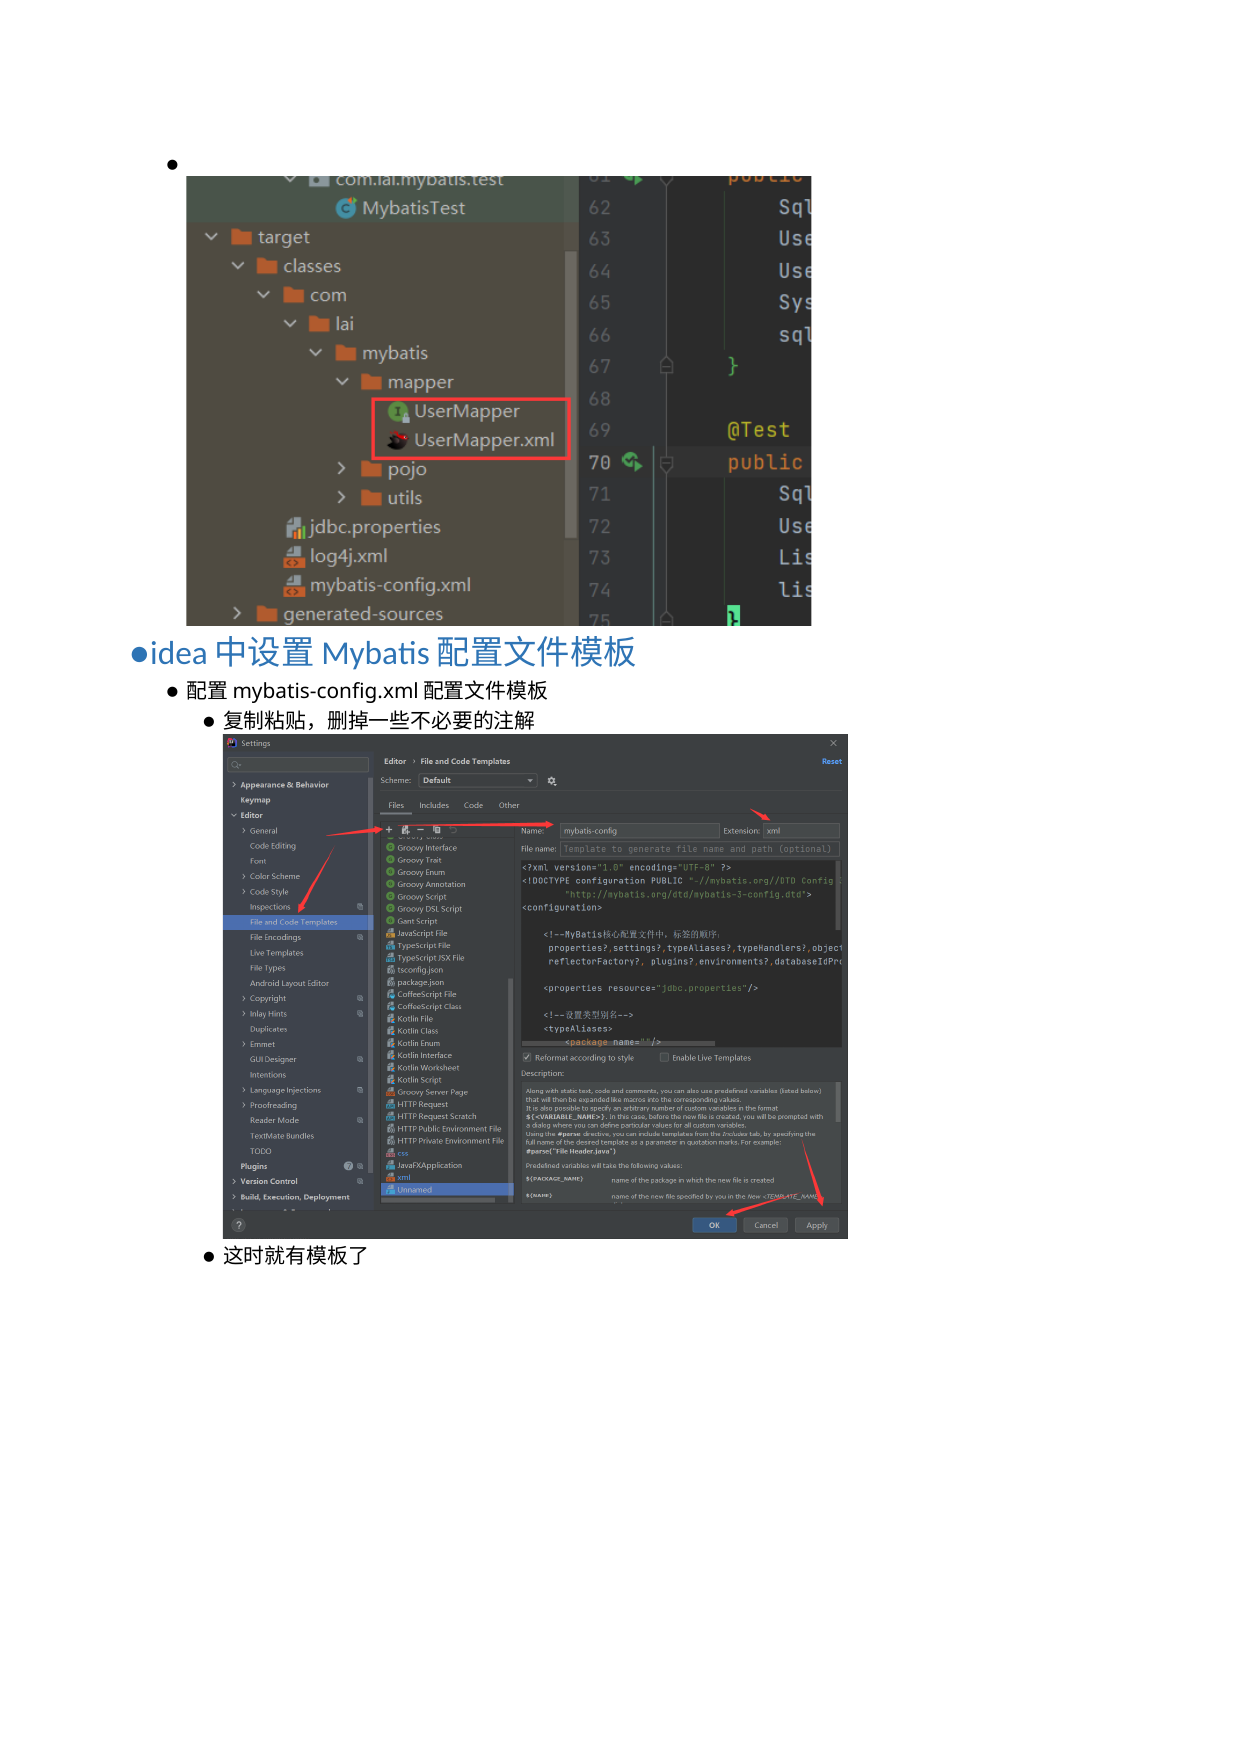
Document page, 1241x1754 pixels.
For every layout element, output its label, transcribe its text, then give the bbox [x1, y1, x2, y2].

picture [222, 734, 848, 1239]
subtitle idea中设置Mybatis配置文件模板 [129, 626, 1090, 674]
list 复制粘贴，删掉一些不必要的注解 [202, 704, 1090, 734]
list 配置mybatis-config.xml配置文件模板 [166, 674, 1090, 704]
list 这时就有模板了 [202, 1239, 1090, 1269]
picture [186, 176, 812, 626]
